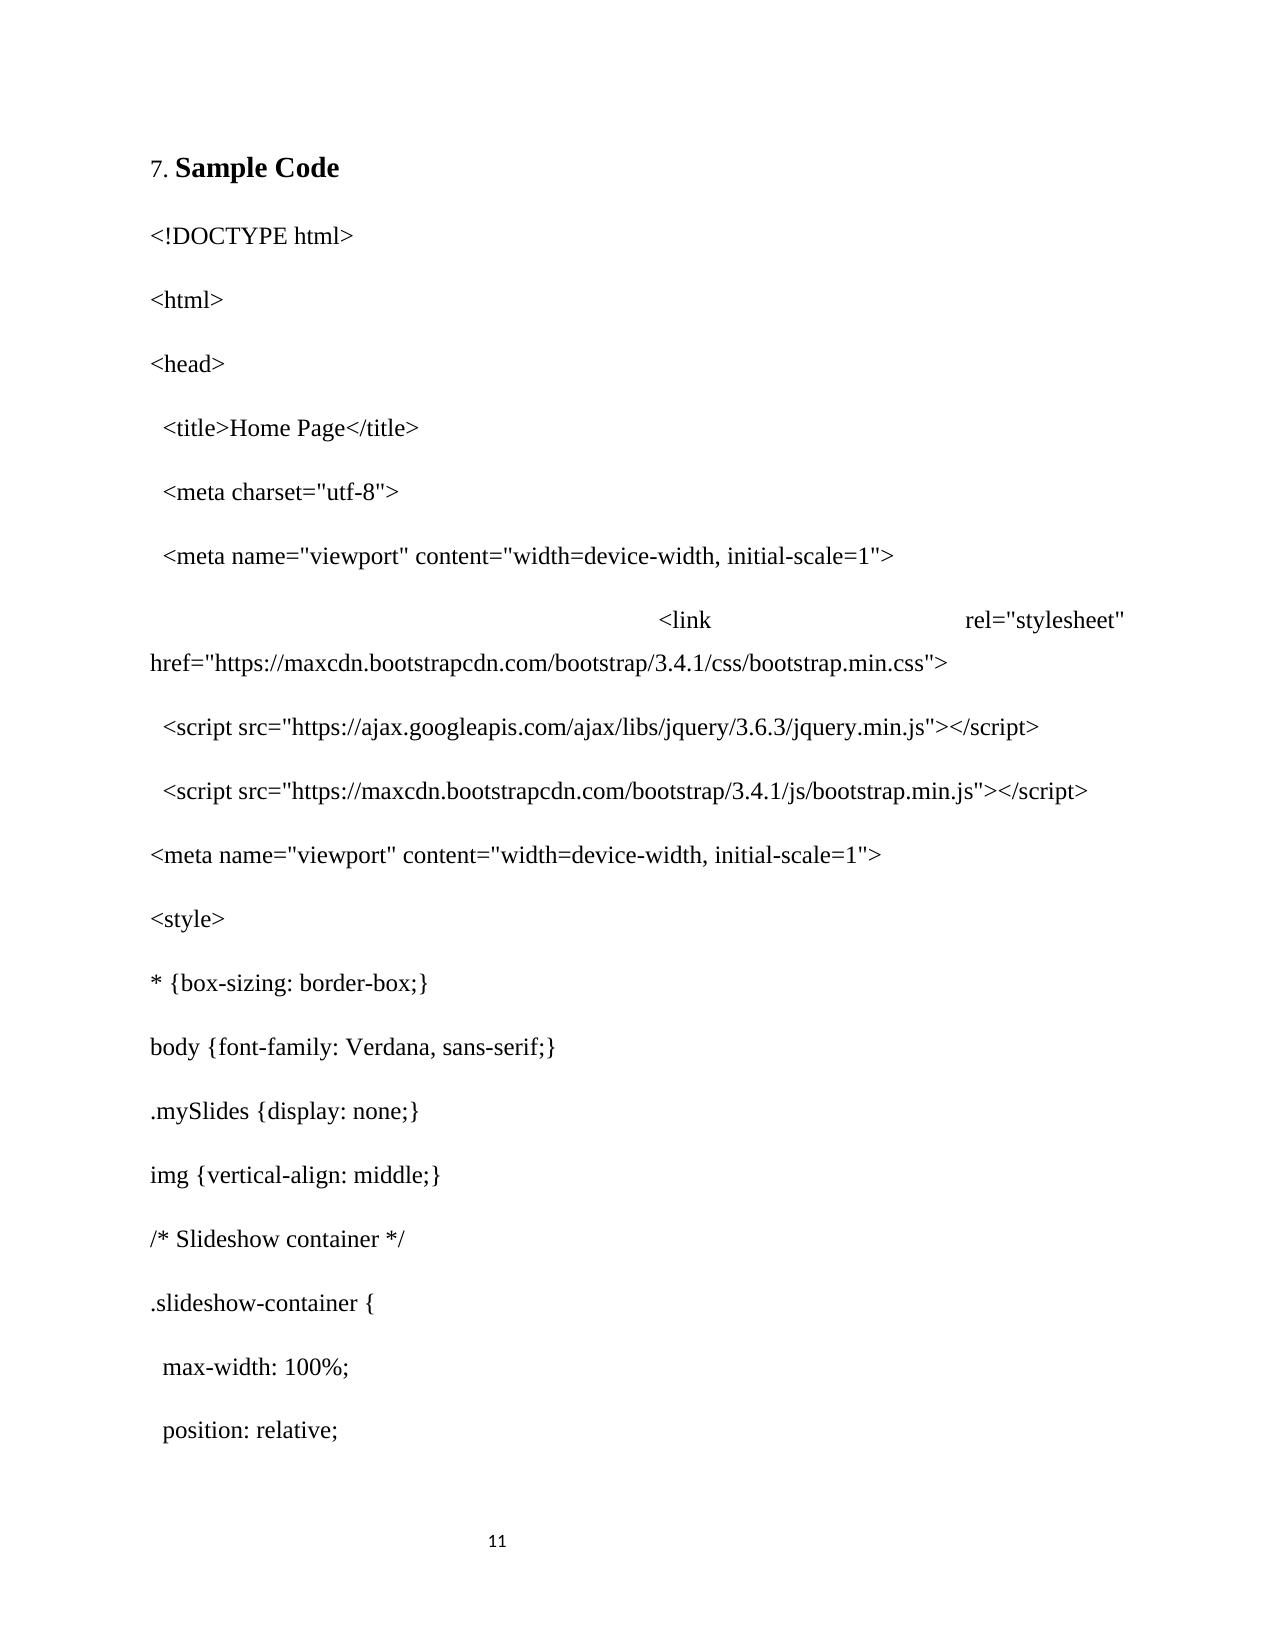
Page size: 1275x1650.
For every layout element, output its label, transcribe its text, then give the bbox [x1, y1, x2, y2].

list .slideshow-container { [150, 1288, 1125, 1316]
list body {font-family: Verdana, sans-serif;} [150, 1032, 1125, 1061]
list Sample Code [150, 150, 1125, 183]
list <meta name="viewport" content="width=device-width, initial-scale=1"> [150, 541, 1125, 570]
list <meta charset="utf-8"> [150, 477, 1125, 506]
list max-width: 100%; [150, 1352, 1125, 1380]
list position: relative; [150, 1416, 1125, 1444]
list <meta name="viewport" content="width=device-width, initial-scale=1"> [150, 840, 1125, 869]
list .mySlides {display: none;} [150, 1096, 1125, 1124]
list <link rel="stylesheet" href="https://maxcdn.bootstrapcdn.com/bootstrap/3.4.1/css/bootstrap.min.css"> [150, 605, 1125, 677]
list img {vertical-align: middle;} [150, 1160, 1125, 1188]
list <html> [150, 285, 1125, 314]
list <!DOCTYPE html> [150, 221, 1125, 250]
list <head> [150, 349, 1125, 378]
list * {box-sizing: border-box;} [150, 968, 1125, 997]
list <title>Home Page</title> [150, 413, 1125, 442]
list <script src="https://ajax.googleapis.com/ajax/libs/jquery/3.6.3/jquery.min.js"></script> [150, 712, 1125, 741]
list /* Slideshow container */ [150, 1224, 1125, 1252]
list <script src="https://maxcdn.bootstrapcdn.com/bootstrap/3.4.1/js/bootstrap.min.js"></script> [150, 776, 1125, 805]
list <style> [150, 904, 1125, 933]
